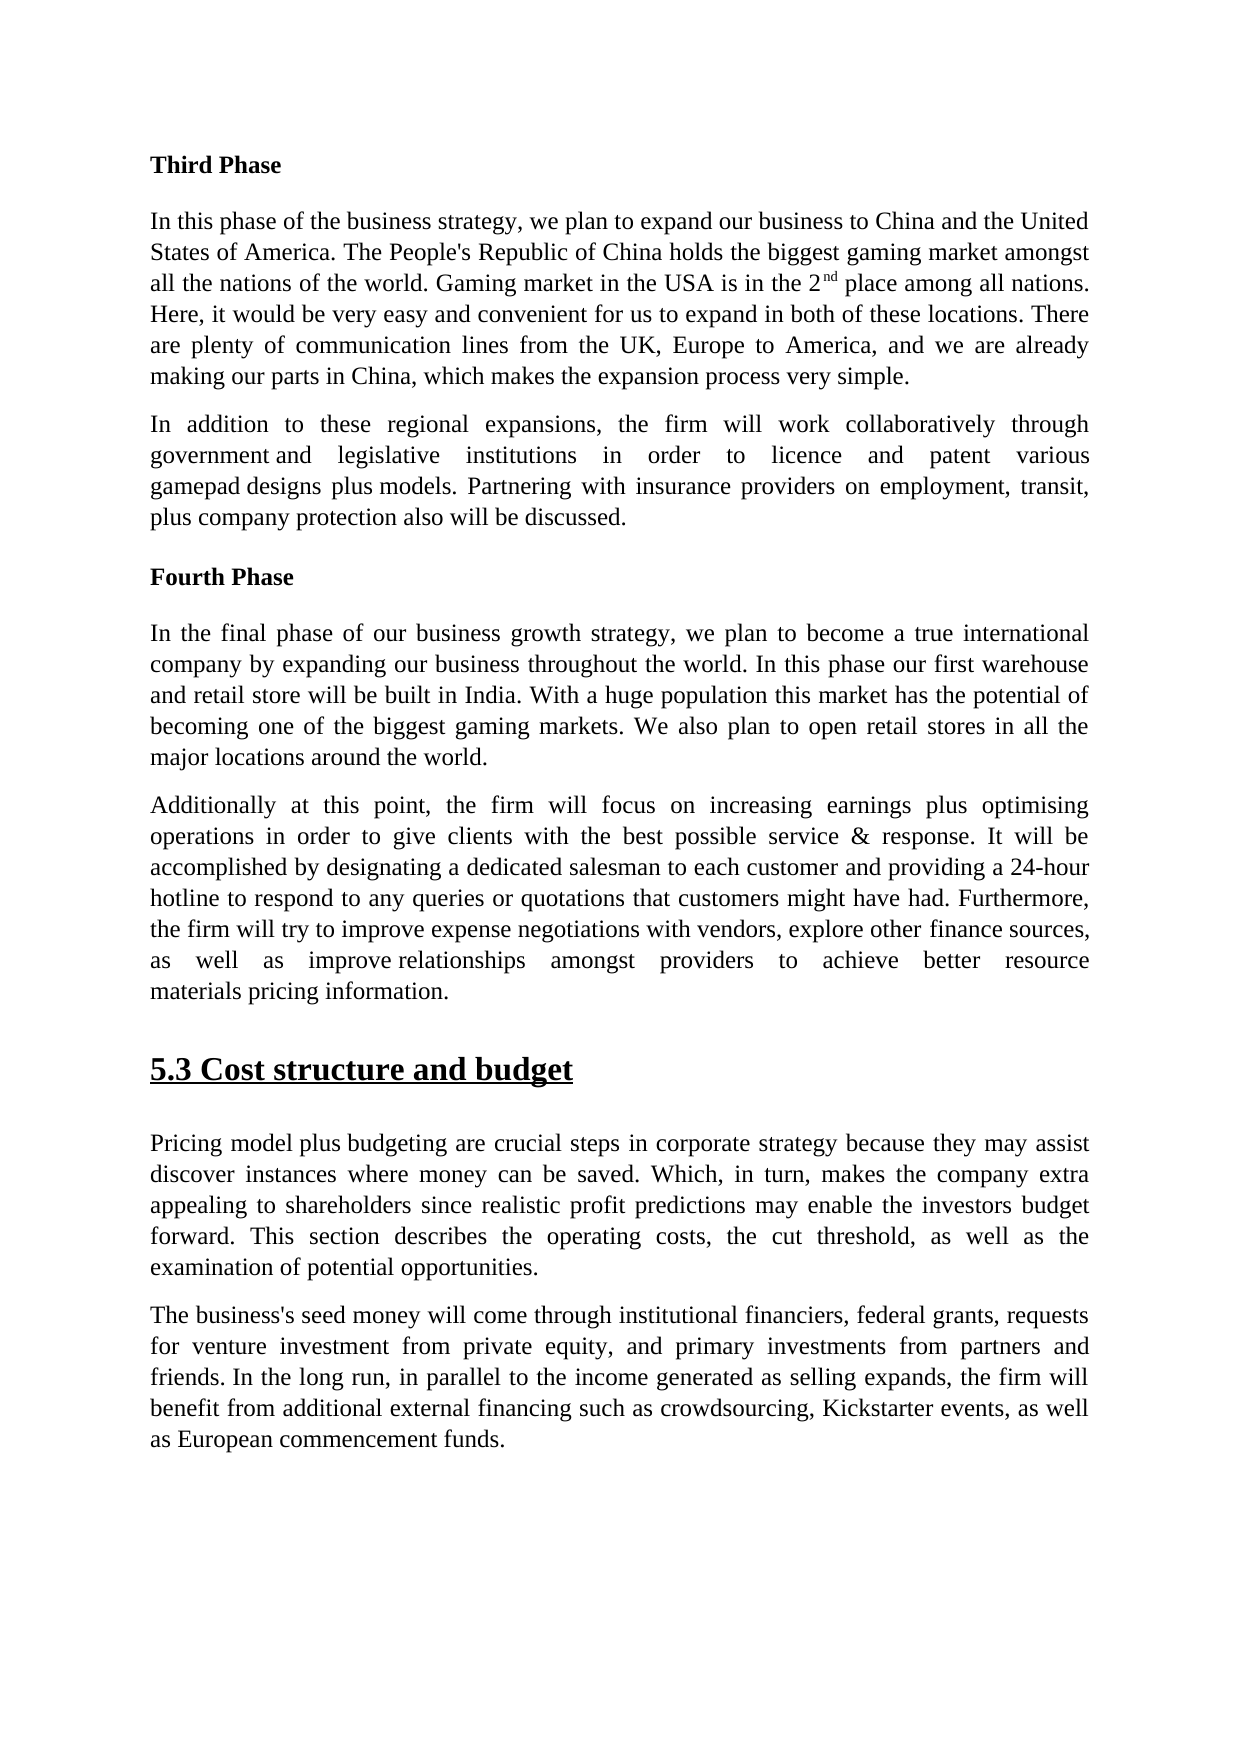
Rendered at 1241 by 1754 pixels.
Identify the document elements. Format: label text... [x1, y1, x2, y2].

subtitle 5.3 Cost structure and budget [150, 1049, 1090, 1087]
subtitle Third Phase [150, 150, 1090, 179]
text Additionally at this point, the firm will focus on increasing earnings plus optimising operations in order to give clients with the best possible service & response. It will be accomplished by designating a dedicated salesman to each customer and providing a 24-hour hotline to respond to any queries or quotations that customers might have had. Furthermore, the firm will try to improve expense negotiations with vendors, explore other finance sources, as well as improve relationships amongst providers to achieve better resource materials pricing information. [150, 790, 1090, 1005]
text In the final phase of our business growth strategy, we plan to become a true international company by expanding our business throughout the world. In this phase our first warehouse and retail store will be built in India. With a huge population this market has the potential of becoming one of the biggest gaming markets. We also plan to open retail stores in all the major locations around the world. [150, 618, 1090, 771]
subtitle Fourth Phase [150, 562, 1090, 591]
text In this phase of the business strategy, we plan to expand our business to China and the United States of America. The People's Republic of China holds the biggest gaming market amongst all the nations of the world. Gaming market in the USA is in the 2nd place among all nations. Here, it would be very easy and convenient for us to expand in both of these locations. There are plenty of communication lines from the UK, Europe to America, and we are already making our parts in China, which makes the expansion process very simple. [150, 206, 1090, 390]
text In addition to these regional expansions, the firm will work collaboratively through government and legislative institutions in order to licence and patent various gamepad designs plus models. Partnering with insurance providers on employment, transit, plus company protection also will be discussed. [150, 409, 1090, 531]
text The business's seed money will come through institutional financiers, federal grants, requests for venture investment from private equity, and primary investments from partners and friends. In the long run, in parallel to the income generated as selling expands, the firm will benefit from additional external financing such as crowdsourcing, Kickstarter events, as well as European commencement funds. [150, 1300, 1090, 1453]
text Pricing model plus budgeting are crucial steps in corporate strategy because they may assist discover instances where money can be saved. Which, in turn, makes the company extra appealing to shareholders since realistic profit predictions may enable the investors budget forward. This section describes the operating costs, the cut threshold, as well as the examination of potential opportunities. [150, 1128, 1090, 1281]
